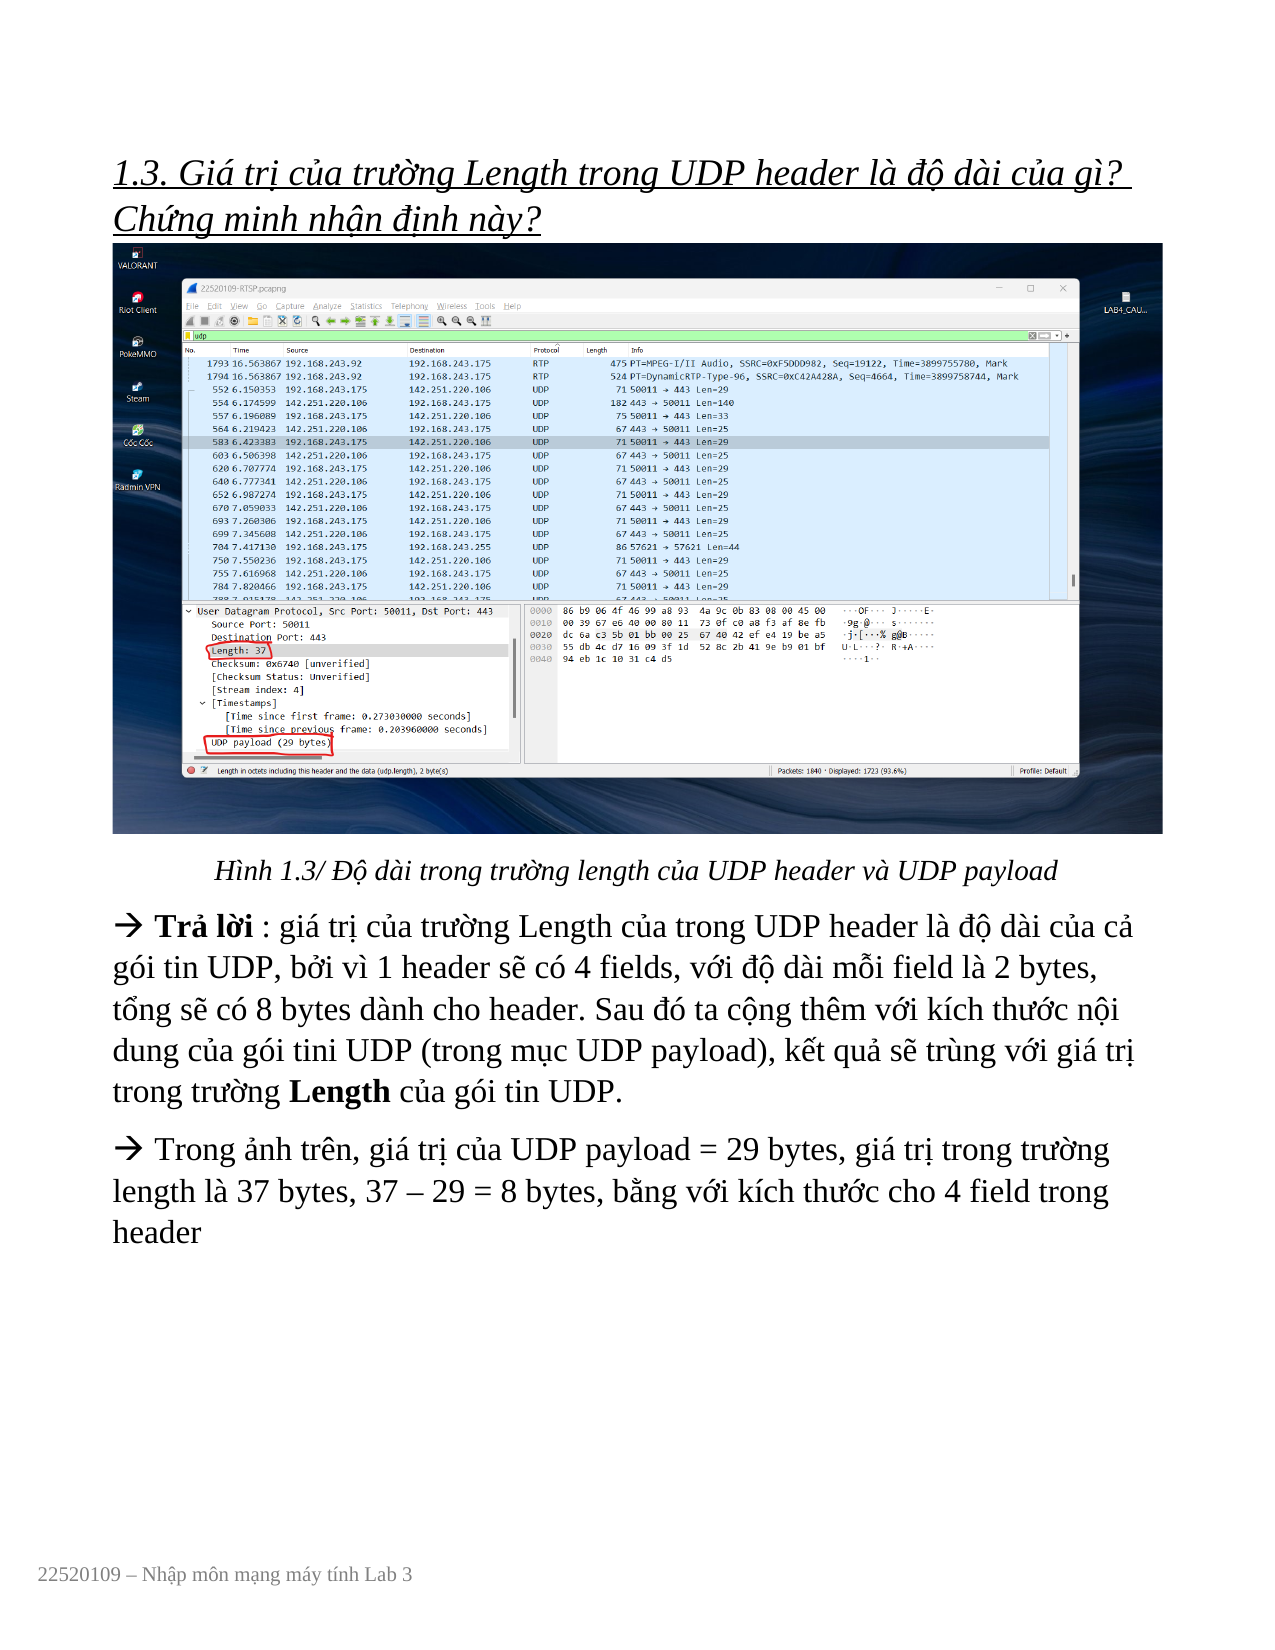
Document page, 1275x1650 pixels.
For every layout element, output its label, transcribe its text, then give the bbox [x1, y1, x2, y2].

text Trả lời : giá trị của trường Length của trong UDP header là độ dài của cả gói tin UDP, bởi vì 1 header sẽ có 4 fields, với độ dài mỗi field là 2 bytes, tổng sẽ có 8 bytes dành cho header. Sau đó ta cộng thêm với kích thước nội dung của gói tini UDP (trong mục UDP payload), kết quả sẽ trùng với giá trị trong trường Length của gói tin UDP. [112, 906, 1162, 1110]
picture [112, 243, 1163, 834]
text Hình 1.3/ Độ dài trong trường length của UDP header và UDP payload [112, 853, 1162, 887]
subtitle 1.3. Giá trị của trường Length trong UDP header là độ dài của gì? Chứng minh nhận định này? [112, 150, 1162, 240]
text Trong ảnh trên, giá trị của UDP payload = 29 bytes, giá trị trong trường length là 37 bytes, 37 – 29 = 8 bytes, bằng với kích thước cho 4 field trong header [112, 1130, 1162, 1251]
